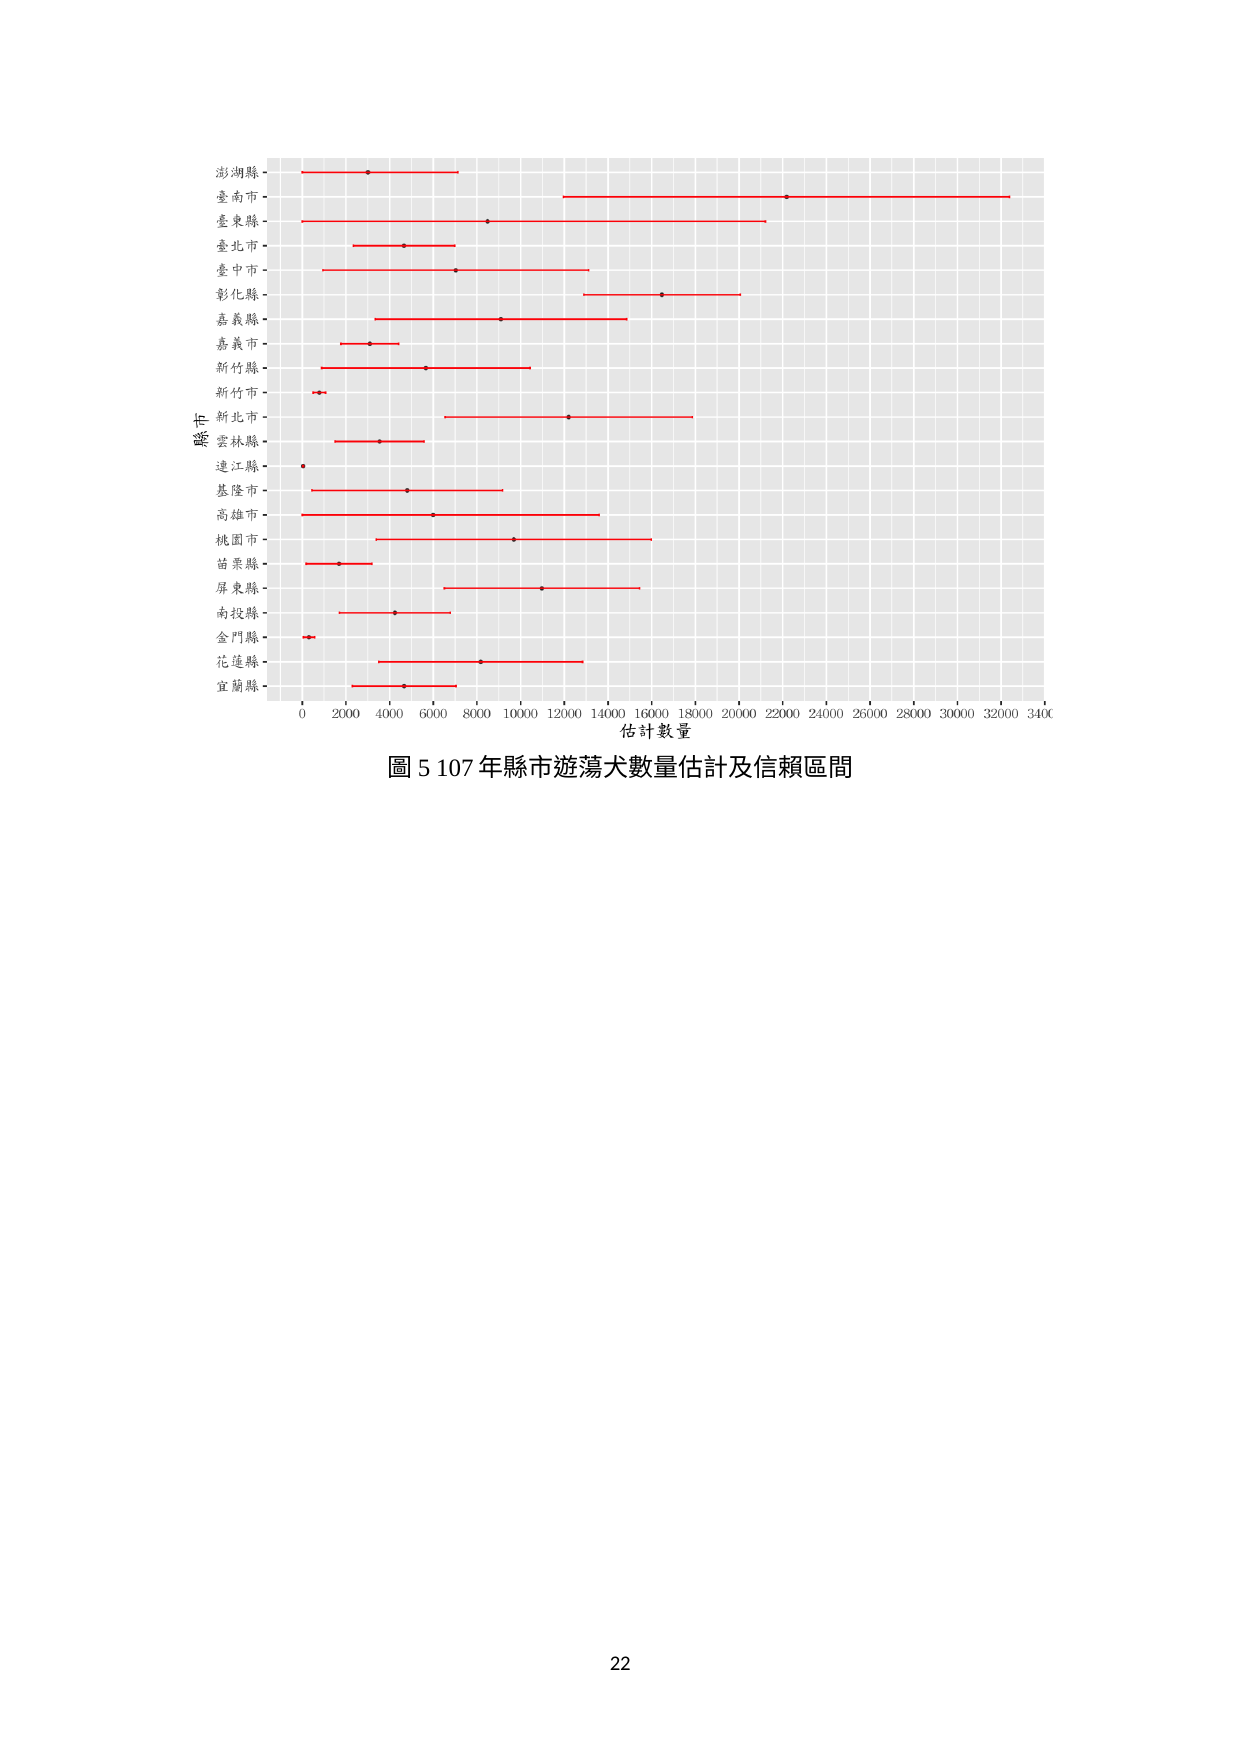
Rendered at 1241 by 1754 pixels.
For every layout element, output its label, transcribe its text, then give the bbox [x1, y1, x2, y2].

text 圖 5 107年縣市遊蕩犬數量估計及信賴區間 [187, 748, 1053, 784]
picture [187, 150, 1053, 748]
